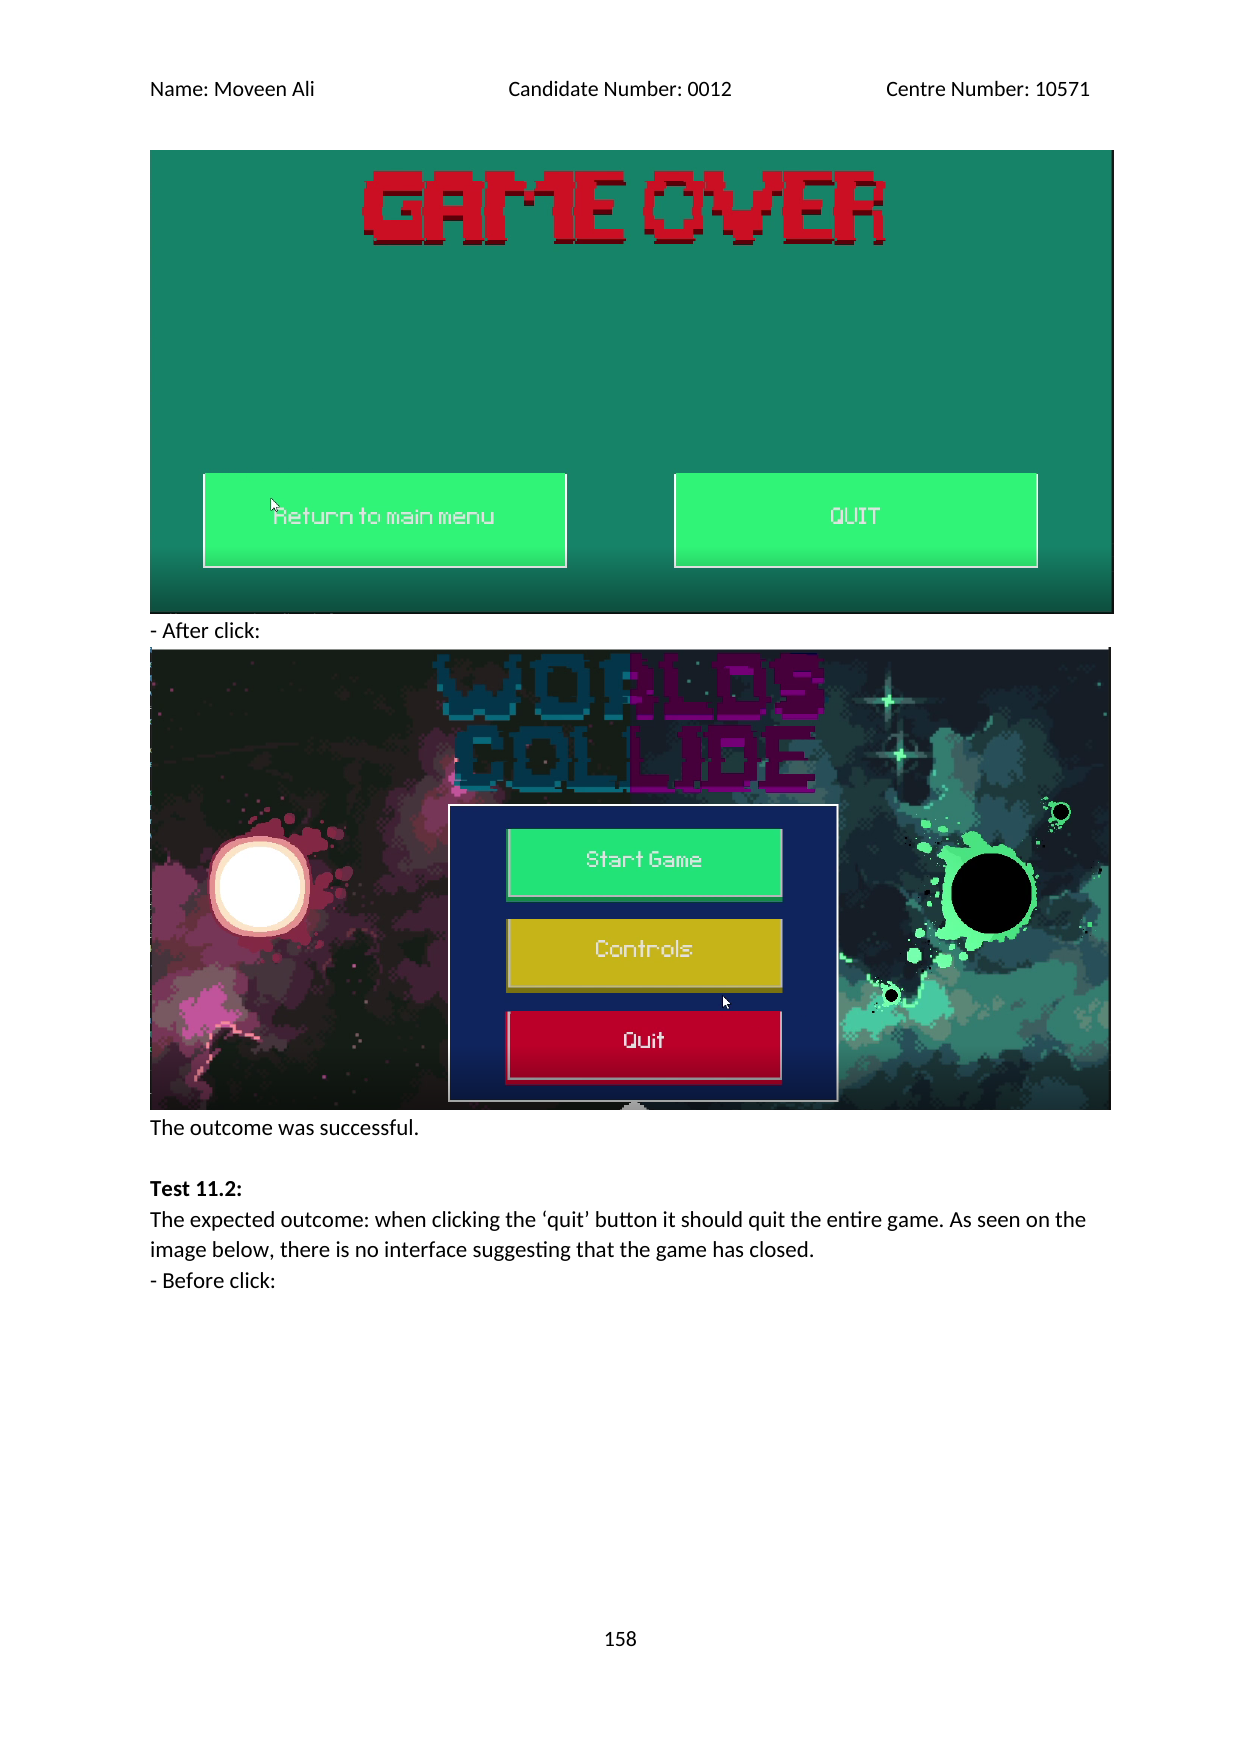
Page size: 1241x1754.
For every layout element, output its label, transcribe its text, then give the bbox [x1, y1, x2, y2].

text Test 11.2: [150, 1174, 1090, 1202]
text The outcome was successful. [150, 1110, 1090, 1141]
text - Before click: [150, 1266, 1090, 1294]
text - After click: [150, 614, 1090, 645]
picture [150, 647, 1111, 1110]
picture [150, 150, 1114, 614]
text The expected outcome: when clicking the ‘quit’ button it should quit the entire game. As seen on the image below, there is no interface suggesting that the game has closed. [150, 1205, 1090, 1263]
